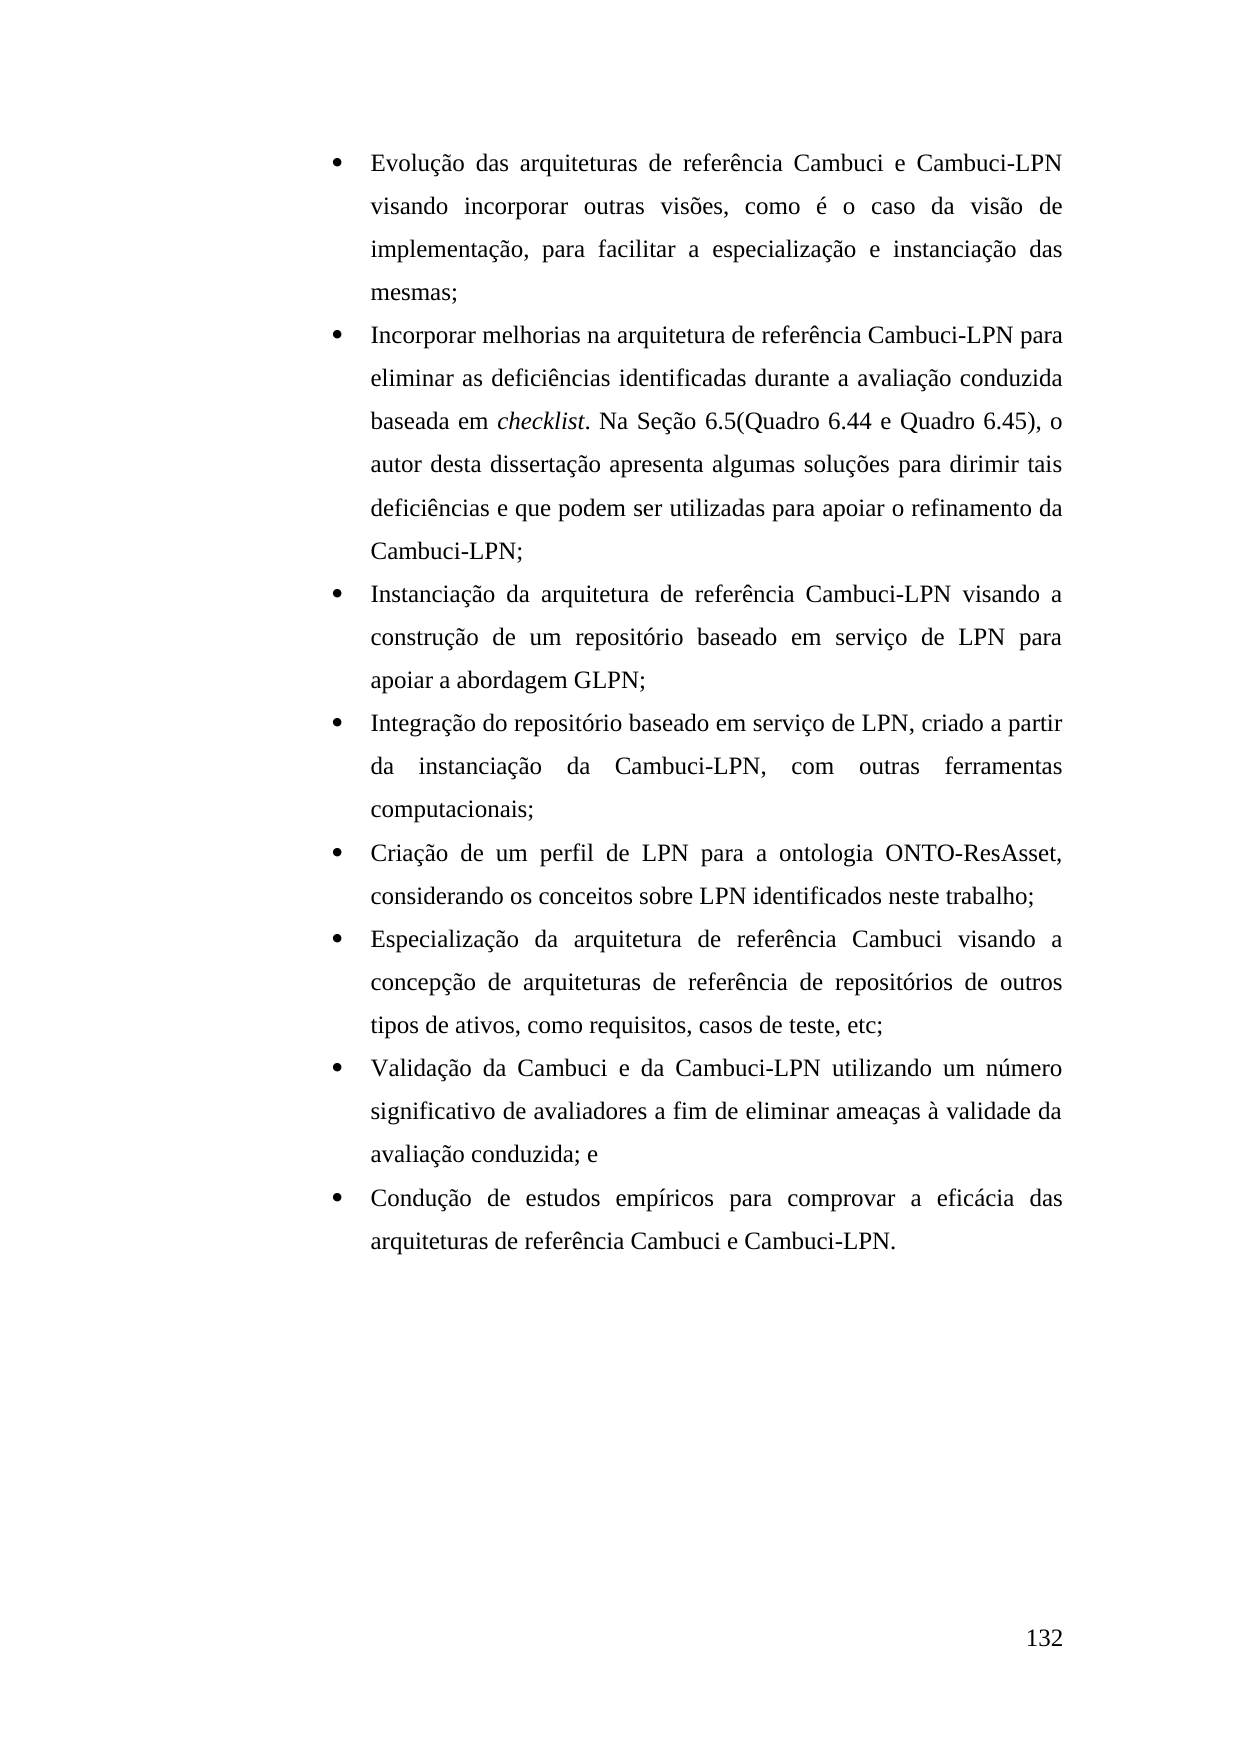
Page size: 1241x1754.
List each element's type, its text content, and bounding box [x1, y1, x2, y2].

list Condução de estudos empíricos para comprovar a eficácia das arquiteturas de referência Cambuci e Cambuci-LPN. [333, 1183, 1063, 1254]
list Criação de um perfil de LPN para a ontologia ONTO-ResAsset, considerando os conceitos sobre LPN identificados neste trabalho; [333, 838, 1063, 909]
list Especialização da arquitetura de referência Cambuci visando a concepção de arquiteturas de referência de repositórios de outros tipos de ativos, como requisitos, casos de teste, etc; [333, 924, 1063, 1039]
list Instanciação da arquitetura de referência Cambuci-LPN visando a construção de um repositório baseado em serviço de LPN para apoiar a abordagem GLPN; [333, 579, 1063, 694]
list Validação da Cambuci e da Cambuci-LPN utilizando um número significativo de avaliadores a fim de eliminar ameaças à validade da avaliação conduzida; e [333, 1053, 1063, 1168]
list Integração do repositório baseado em serviço de LPN, criado a partir da instanciação da Cambuci-LPN, com outras ferramentas computacionais; [333, 708, 1063, 823]
list Evolução das arquiteturas de referência Cambuci e Cambuci-LPN visando incorporar outras visões, como é o caso da visão de implementação, para facilitar a especialização e instanciação das mesmas; [333, 148, 1063, 306]
